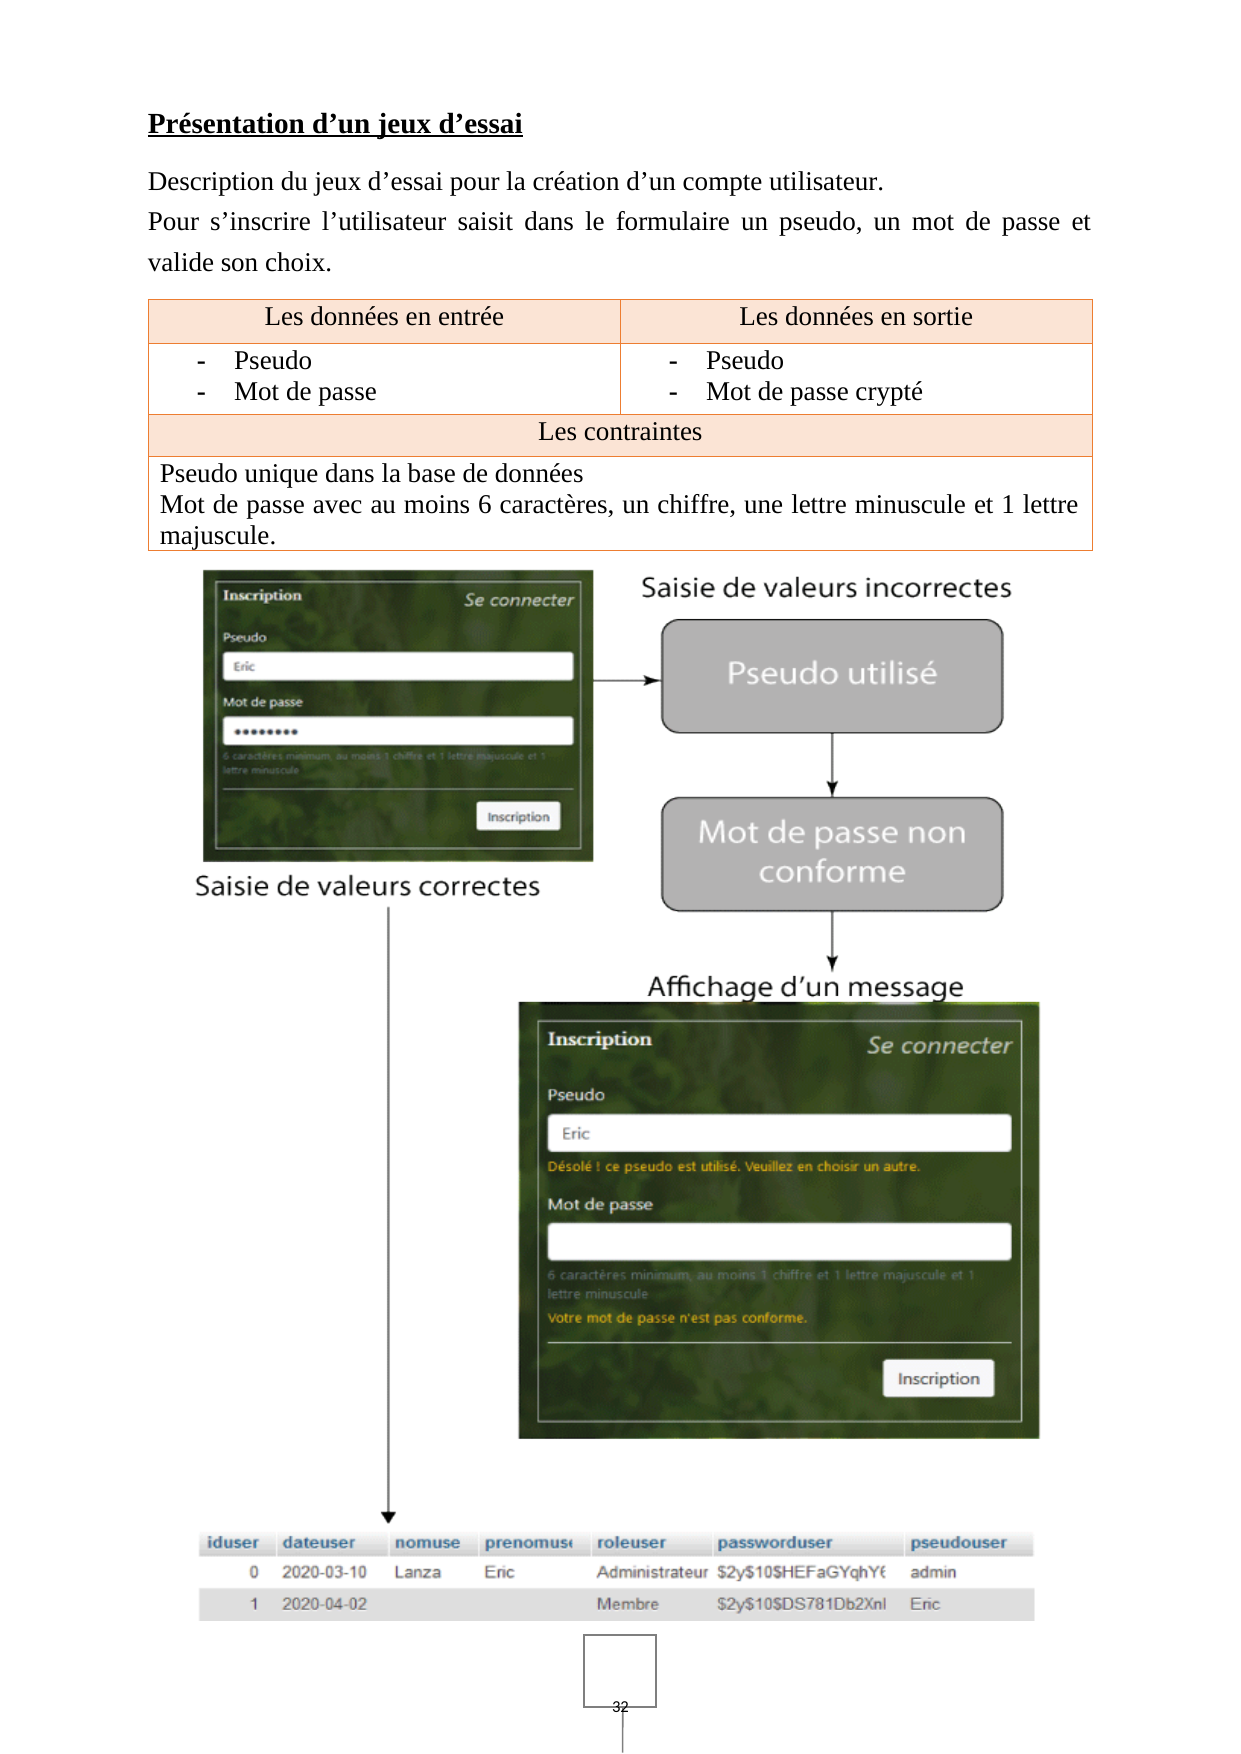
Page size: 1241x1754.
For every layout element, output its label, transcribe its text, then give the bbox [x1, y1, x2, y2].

picture [188, 563, 1053, 1621]
table_cell Pseudo Mot de passe crypté [621, 344, 1092, 414]
text Description du jeux d’essai pour la création d’un compte utilisateur. [148, 165, 1092, 196]
text Pour s’inscrire l’utilisateur saisit dans le formulaire un pseudo, un mot de passe et valide son choix. [148, 205, 1092, 277]
table_cell Les contraintes [149, 415, 1092, 456]
table_header Les données en sortie [621, 300, 1092, 343]
text Présentation d’un jeux d’essai [148, 106, 1092, 140]
table_cell Pseudo Mot de passe [149, 344, 620, 414]
table_header Les données en entrée [149, 300, 620, 343]
table_cell Pseudo unique dans la base de données Mot de passe avec au moins 6 caractères, un chiffre, une lettre minuscule et 1 lettre majuscule. [149, 457, 1092, 550]
